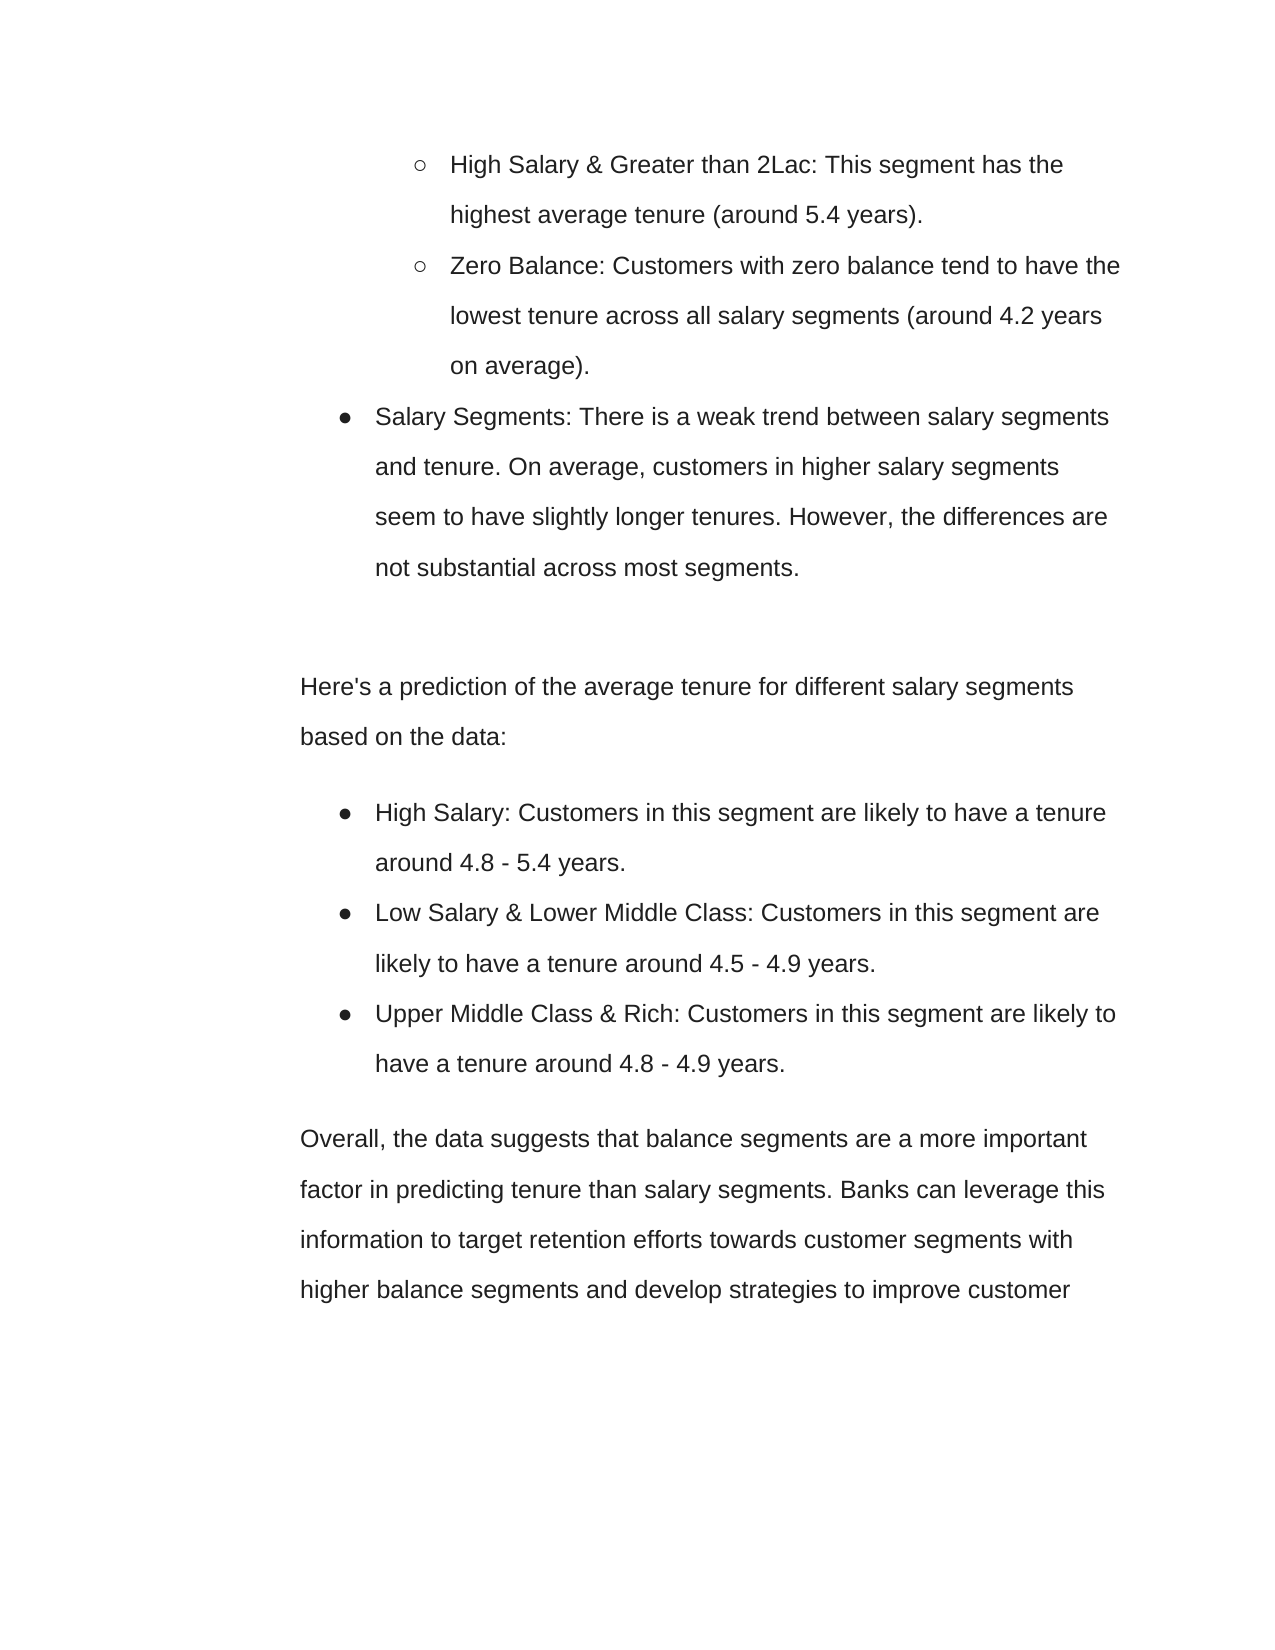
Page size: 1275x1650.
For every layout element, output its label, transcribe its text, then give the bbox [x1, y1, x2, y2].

text Here's a prediction of the average tenure for different salary segments based on the data: [300, 672, 1125, 751]
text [300, 1124, 1125, 1304]
list Salary Segments: There is a weak trend between salary segments and tenure. On average, customers in higher salary segments seem to have slightly longer tenures. However, the differences are not substantial across most segments. [337, 402, 1125, 627]
list High Salary: Customers in this segment are likely to have a tenure around 4.8 - 5.4 years. [337, 798, 1125, 877]
list High Salary & Greater than 2Lac: This segment has the highest average tenure (around 5.4 years). [412, 150, 1125, 229]
list Zero Balance: Customers with zero balance tend to have the lowest tenure across all salary segments (around 4.2 years on average). [412, 251, 1125, 380]
list Upper Middle Class & Rich: Customers in this segment are likely to have a tenure around 4.8 - 4.9 years. [337, 999, 1125, 1078]
list Low Salary & Lower Middle Class: Customers in this segment are likely to have a tenure around 4.5 - 4.9 years. [337, 898, 1125, 977]
